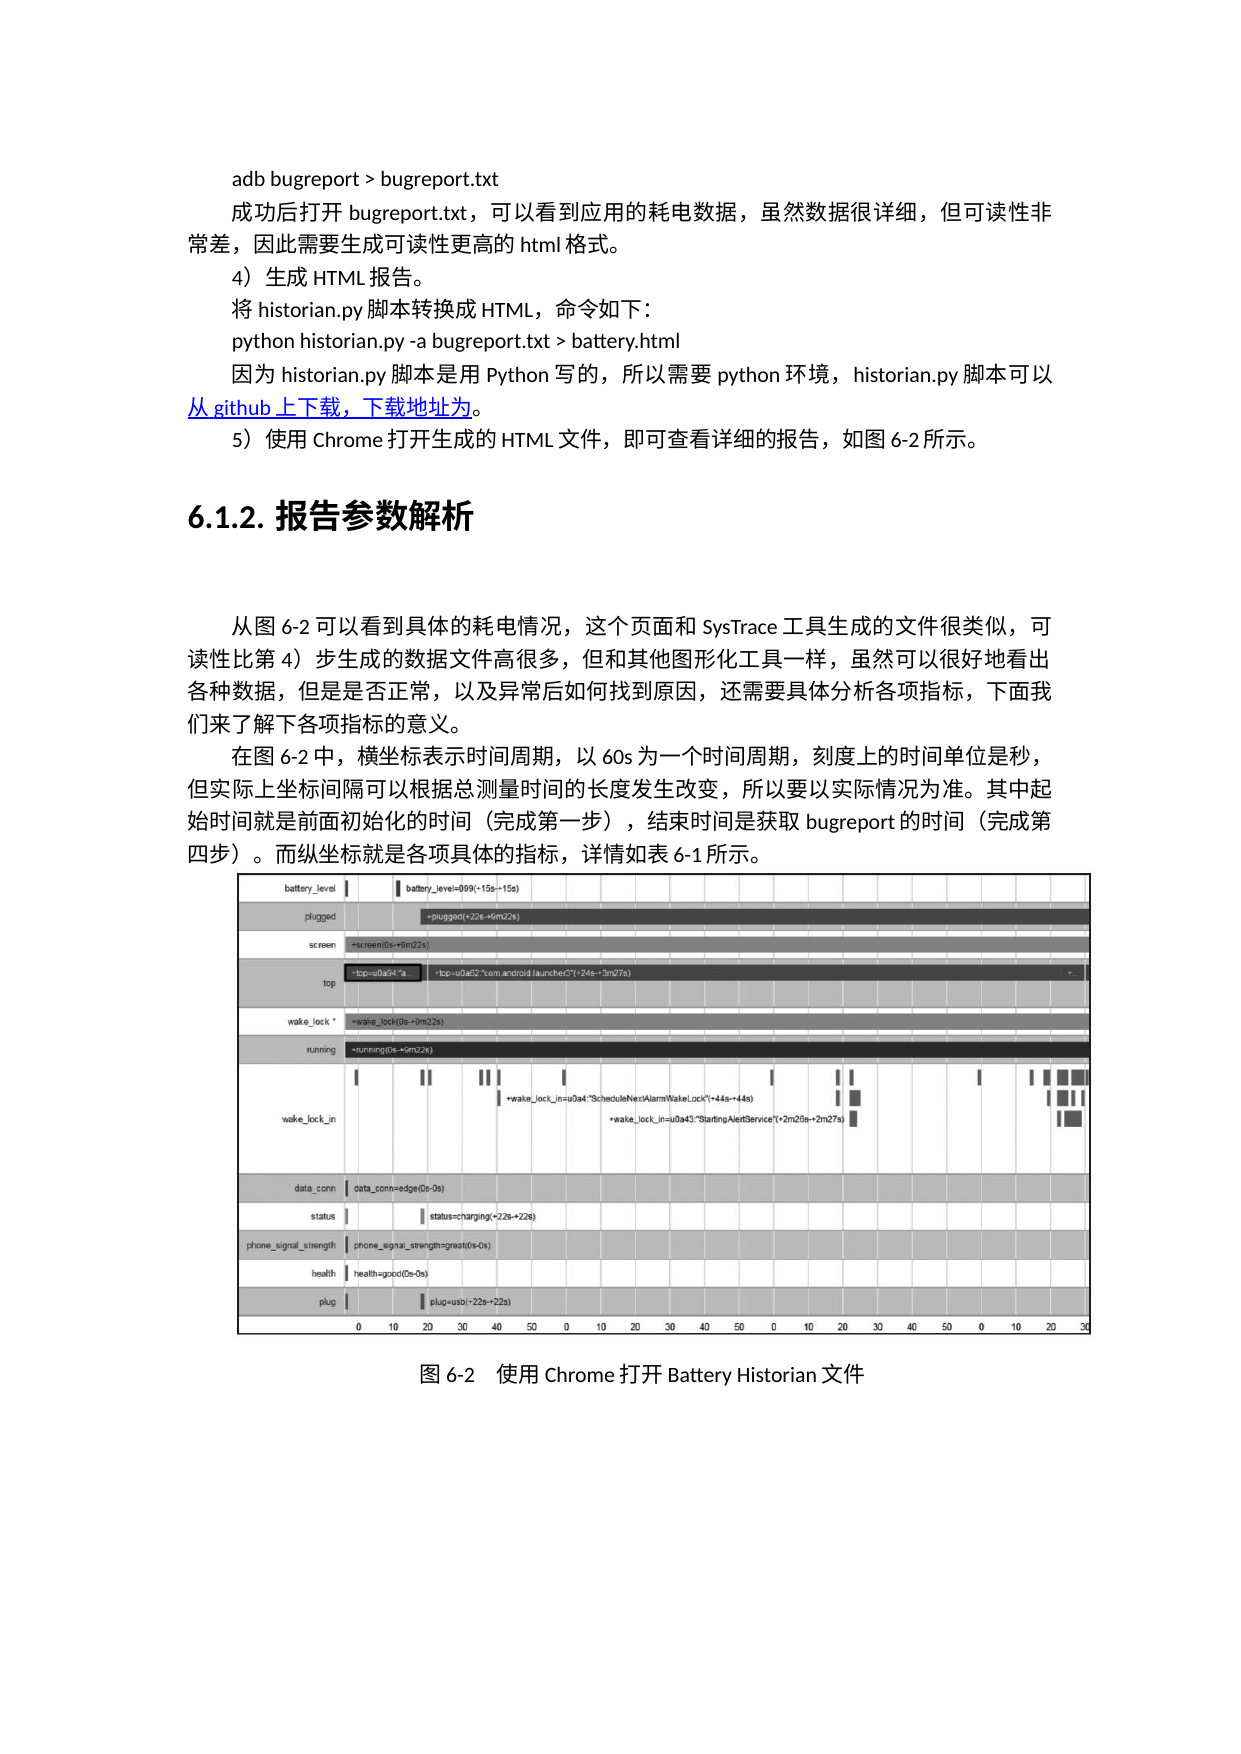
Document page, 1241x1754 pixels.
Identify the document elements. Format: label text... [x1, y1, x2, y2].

picture [231, 868, 1097, 1339]
text 成功后打开bugreport.txt，可以看到应用的耗电数据，虽然数据很详细，但可读性非常差，因此需要生成可读性更高的html格式。 [187, 194, 1053, 259]
text 4）生成HTML报告。 [187, 259, 1053, 292]
text adb bugreport > bugreport.txt [187, 162, 1053, 194]
text 5）使用Chrome打开生成的HTML文件，即可查看详细的报告，如图6-2所示。 [187, 422, 1053, 454]
text 将historian.py脚本转换成HTML，命令如下： [187, 292, 1053, 324]
text 从图6-2可以看到具体的耗电情况，这个页面和SysTrace工具生成的文件很类似，可读性比第4）步生成的数据文件高很多，但和其他图形化工具一样，虽然可以很好地看出各种数据，但是是否正常，以及异常后如何找到原因，还需要具体分析各项指标，下面我们来了解下各项指标的意义。 [187, 609, 1053, 739]
text 在图6-2中，横坐标表示时间周期，以60s为一个时间周期，刻度上的时间单位是秒，但实际上坐标间隔可以根据总测量时间的长度发生改变，所以要以实际情况为准。其中起始时间就是前面初始化的时间（完成第一步），结束时间是获取bugreport的时间（完成第四步）。而纵坐标就是各项具体的指标，详情如表6-1所示。 [187, 739, 1053, 869]
text python historian.py -a bugreport.txt > battery.html [187, 324, 1053, 357]
subtitle 报告参数解析 [187, 482, 1053, 547]
text 图6-2 使用Chrome打开Battery Historian文件 [187, 1356, 1053, 1389]
text 因为historian.py脚本是用Python写的，所以需要python环境，historian.py脚本可以从github上下载，下载地址为。 [187, 357, 1053, 422]
